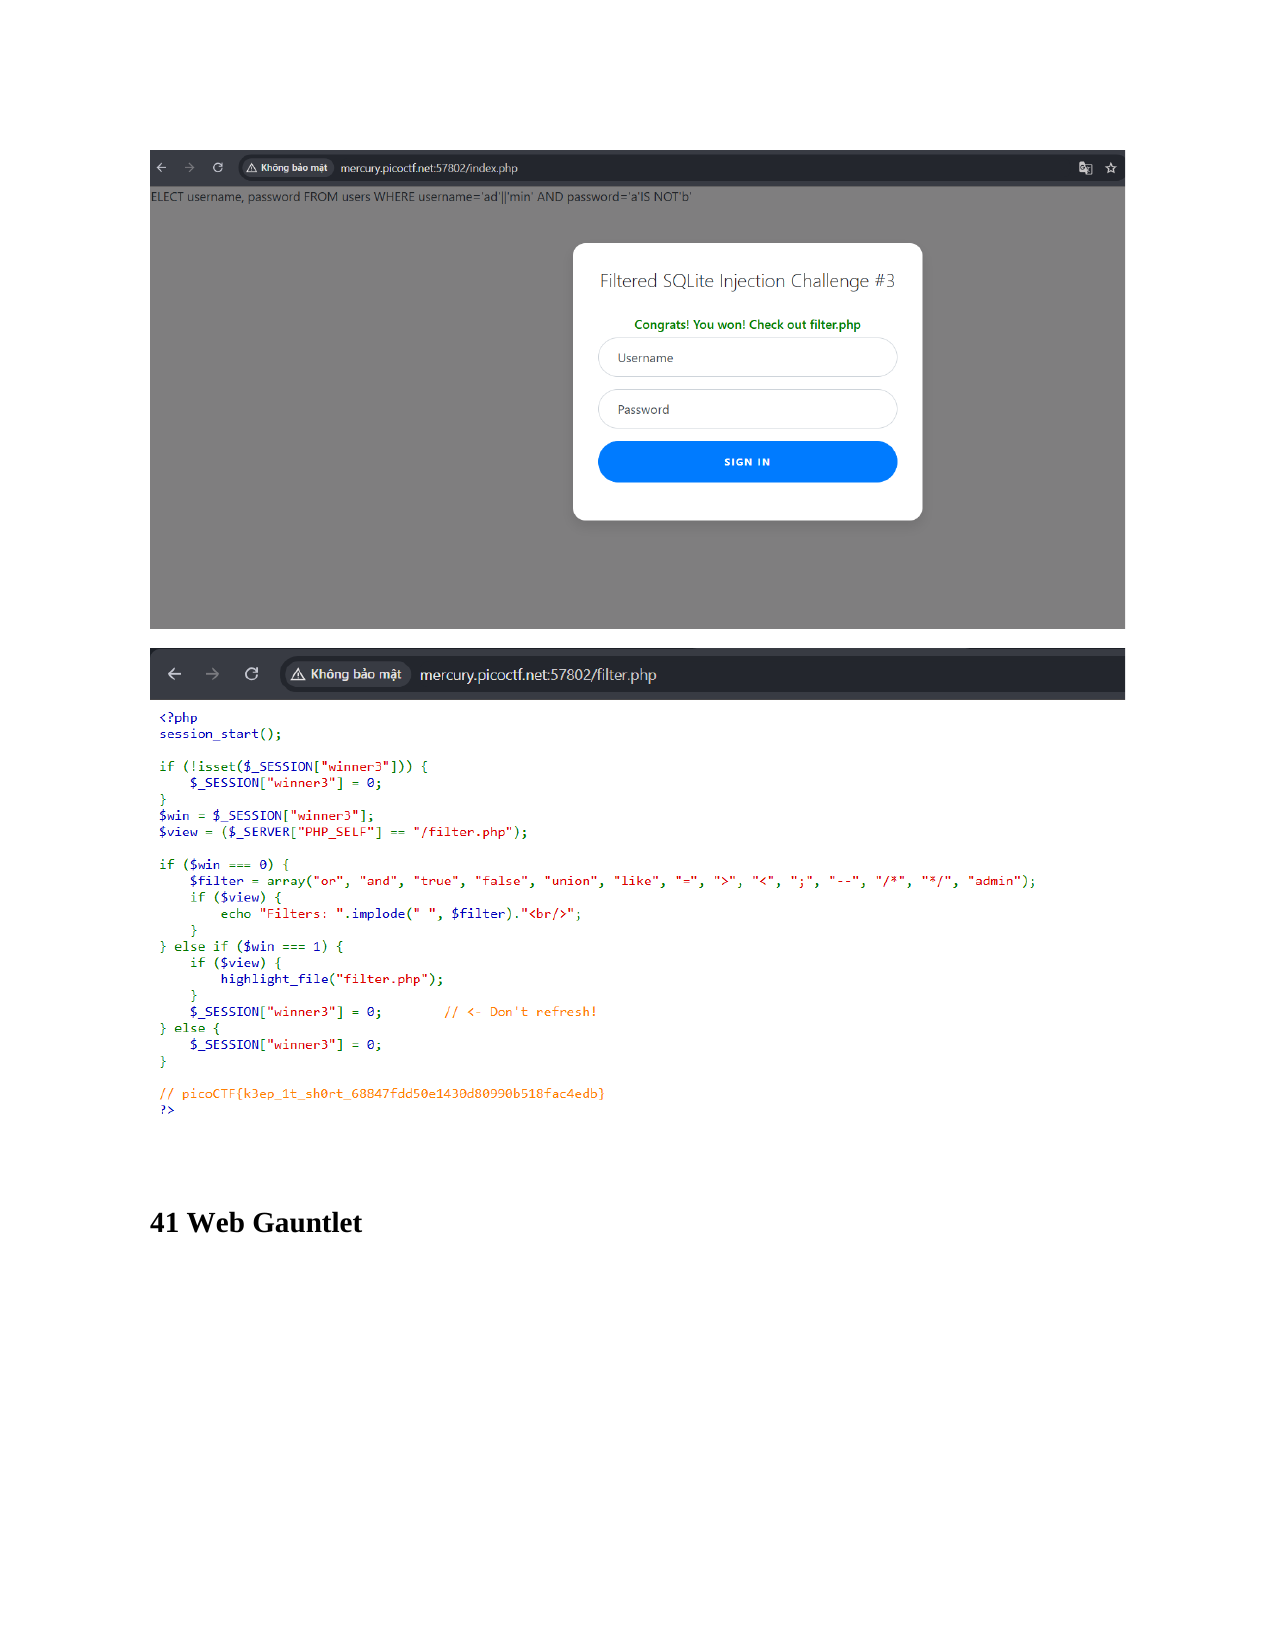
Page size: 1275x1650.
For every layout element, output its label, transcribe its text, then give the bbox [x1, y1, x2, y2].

picture [150, 648, 1125, 1186]
text 41 Web Gauntlet [150, 1205, 1125, 1239]
picture [150, 150, 1125, 629]
